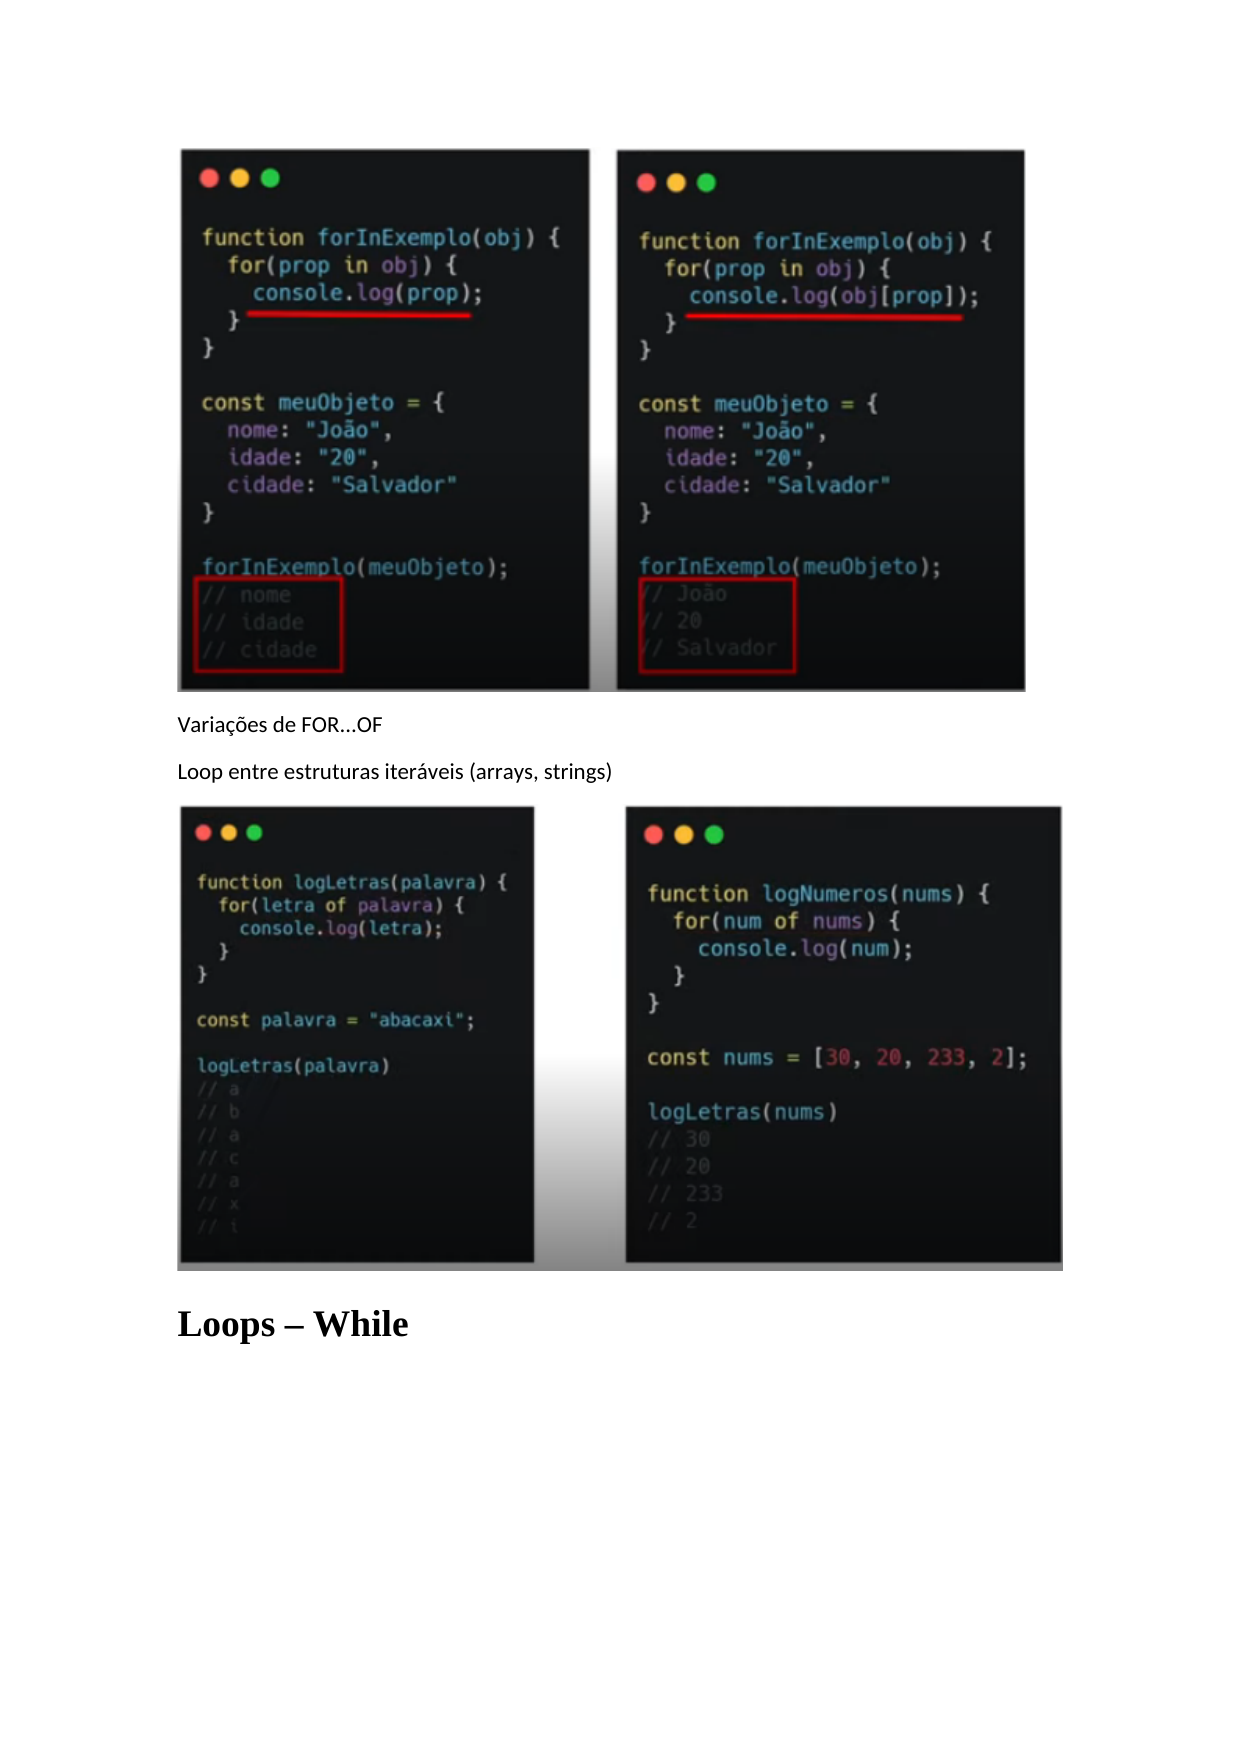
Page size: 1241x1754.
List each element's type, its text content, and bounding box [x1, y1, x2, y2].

subtitle Loops – While [177, 1302, 1063, 1345]
picture [177, 804, 1063, 1271]
picture [177, 147, 1026, 692]
text Variações de FOR...OF [177, 710, 1063, 738]
text Loop entre estruturas iteráveis (arrays, strings) [177, 757, 1063, 785]
